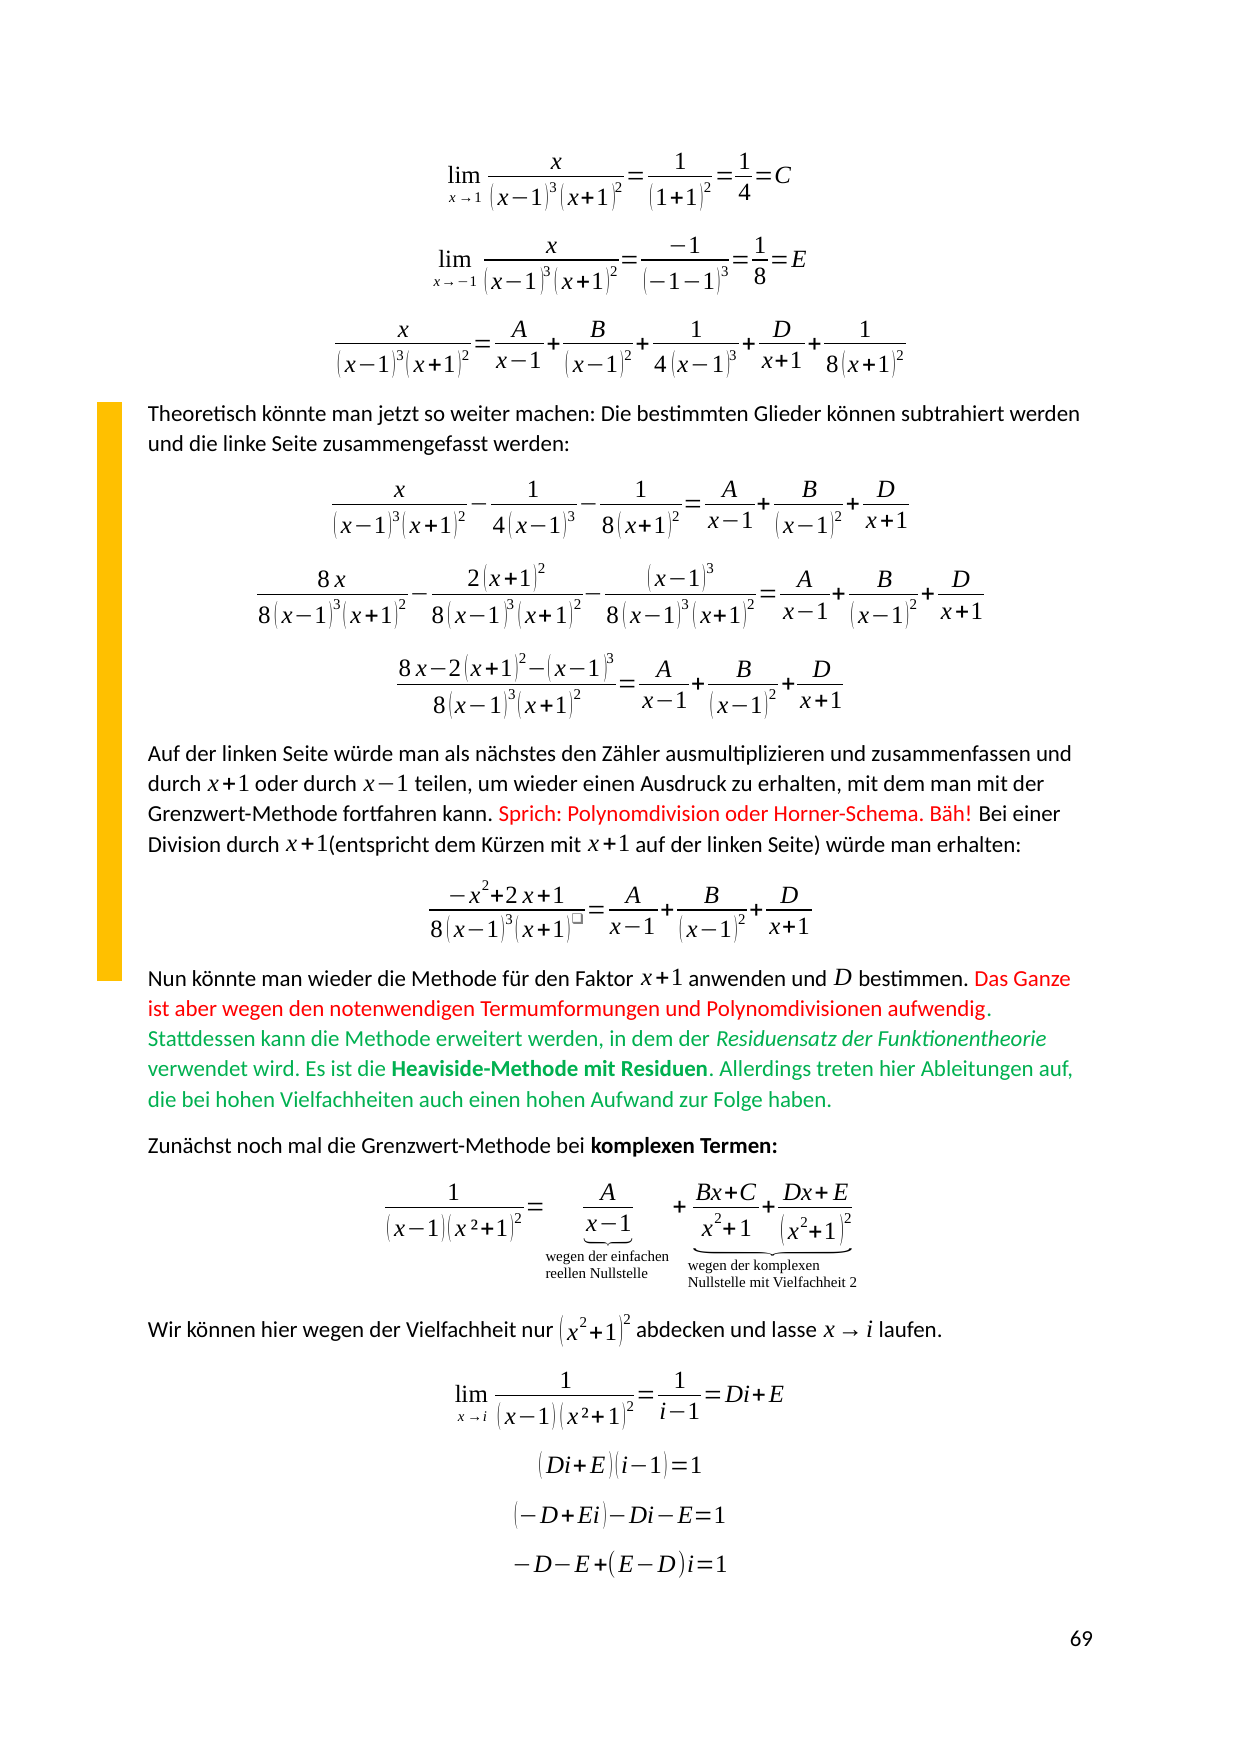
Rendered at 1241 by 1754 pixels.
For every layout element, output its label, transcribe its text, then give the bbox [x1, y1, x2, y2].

text Auf der linken Seite würde man als nächstes den Zähler ausmultiplizieren und zusammenfassen und durch oder durch teilen, um wieder einen Ausdruck zu erhalten, mit dem man mit der Grenzwert-Methode fortfahren kann. Sprich: Polynomdivision oder Horner-Schema. Bäh! Bei einer Division durch (entspricht dem Kürzen mit auf der linken Seite) würde man erhalten: [148, 739, 1093, 858]
text Theoretisch könnte man jetzt so weiter machen: Die bestimmten Glieder können subtrahiert werden und die linke Seite zusammengefasst werden: [148, 399, 1093, 457]
text Zunächst noch mal die Grenzwert-Methode bei komplexen Termen: [148, 1132, 1093, 1159]
text Wir können hier wegen der Vielfachheit nur abdecken und lasse laufen. [148, 1311, 1093, 1348]
text Nun könnte man wieder die Methode für den Faktor anwenden und bestimmen. Das Ganze ist aber wegen den notenwendigen Termumformungen und Polynomdivisionen aufwendig. Stattdessen kann die Methode erweitert werden, in dem der Residuensatz der Funktionentheorie verwendet wird. Es ist die Heaviside-Methode mit Residuen. Allerdings treten hier Ableitungen auf, die bei hohen Vielfachheiten auch einen hohen Aufwand zur Folge haben. [148, 964, 1093, 1113]
